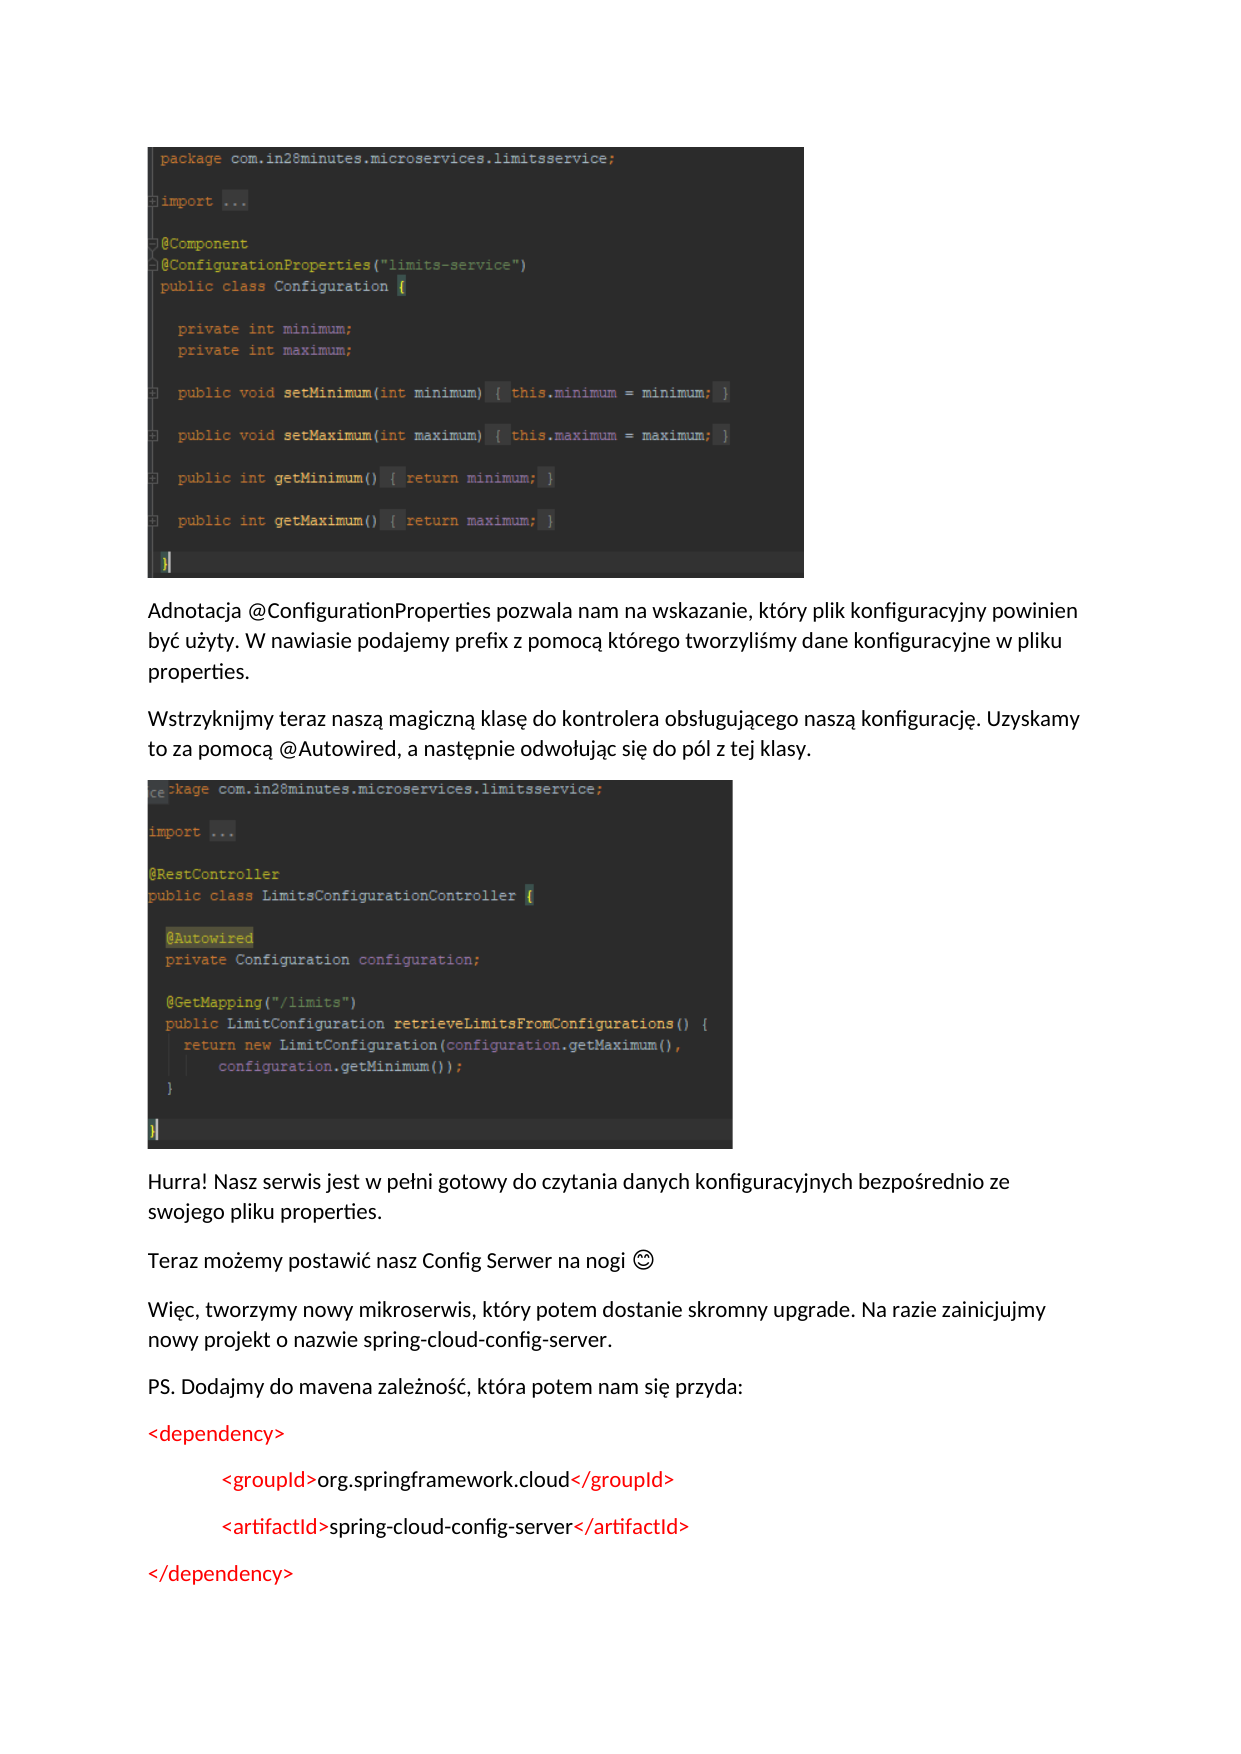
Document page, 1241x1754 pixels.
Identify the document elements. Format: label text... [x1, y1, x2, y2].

text Adnotacja @ConfigurationProperties pozwala nam na wskazanie, który plik konfiguracyjny powinien być użyty. W nawiasie podajemy prefix z pomocą którego tworzyliśmy dane konfiguracyjne w pliku properties. [148, 596, 1093, 685]
picture [147, 780, 733, 1149]
text Więc, tworzymy nowy mikroserwis, który potem dostanie skromny upgrade. Na razie zainicjujmy nowy projekt o nazwie spring-cloud-config-server. [148, 1295, 1093, 1353]
text PS. Dodajmy do mavena zależność, która potem nam się przyda: [148, 1372, 1093, 1400]
text </dependency> [148, 1559, 1093, 1587]
text Teraz możemy postawić nasz Config Serwer na nogi [148, 1244, 1093, 1276]
text Hurra! Nasz serwis jest w pełni gotowy do czytania danych konfiguracyjnych bezpośrednio ze swojego pliku properties. [148, 1167, 1093, 1226]
text <artifactId>spring-cloud-config-server</artifactId> [148, 1512, 1093, 1541]
text <dependency> [148, 1419, 1093, 1447]
picture [147, 147, 804, 578]
text Wstrzyknijmy teraz naszą magiczną klasę do kontrolera obsługującego naszą konfigurację. Uzyskamy to za pomocą @Autowired, a następnie odwołując się do pól z tej klasy. [148, 704, 1093, 762]
text <groupId>org.springframework.cloud</groupId> [148, 1466, 1093, 1494]
